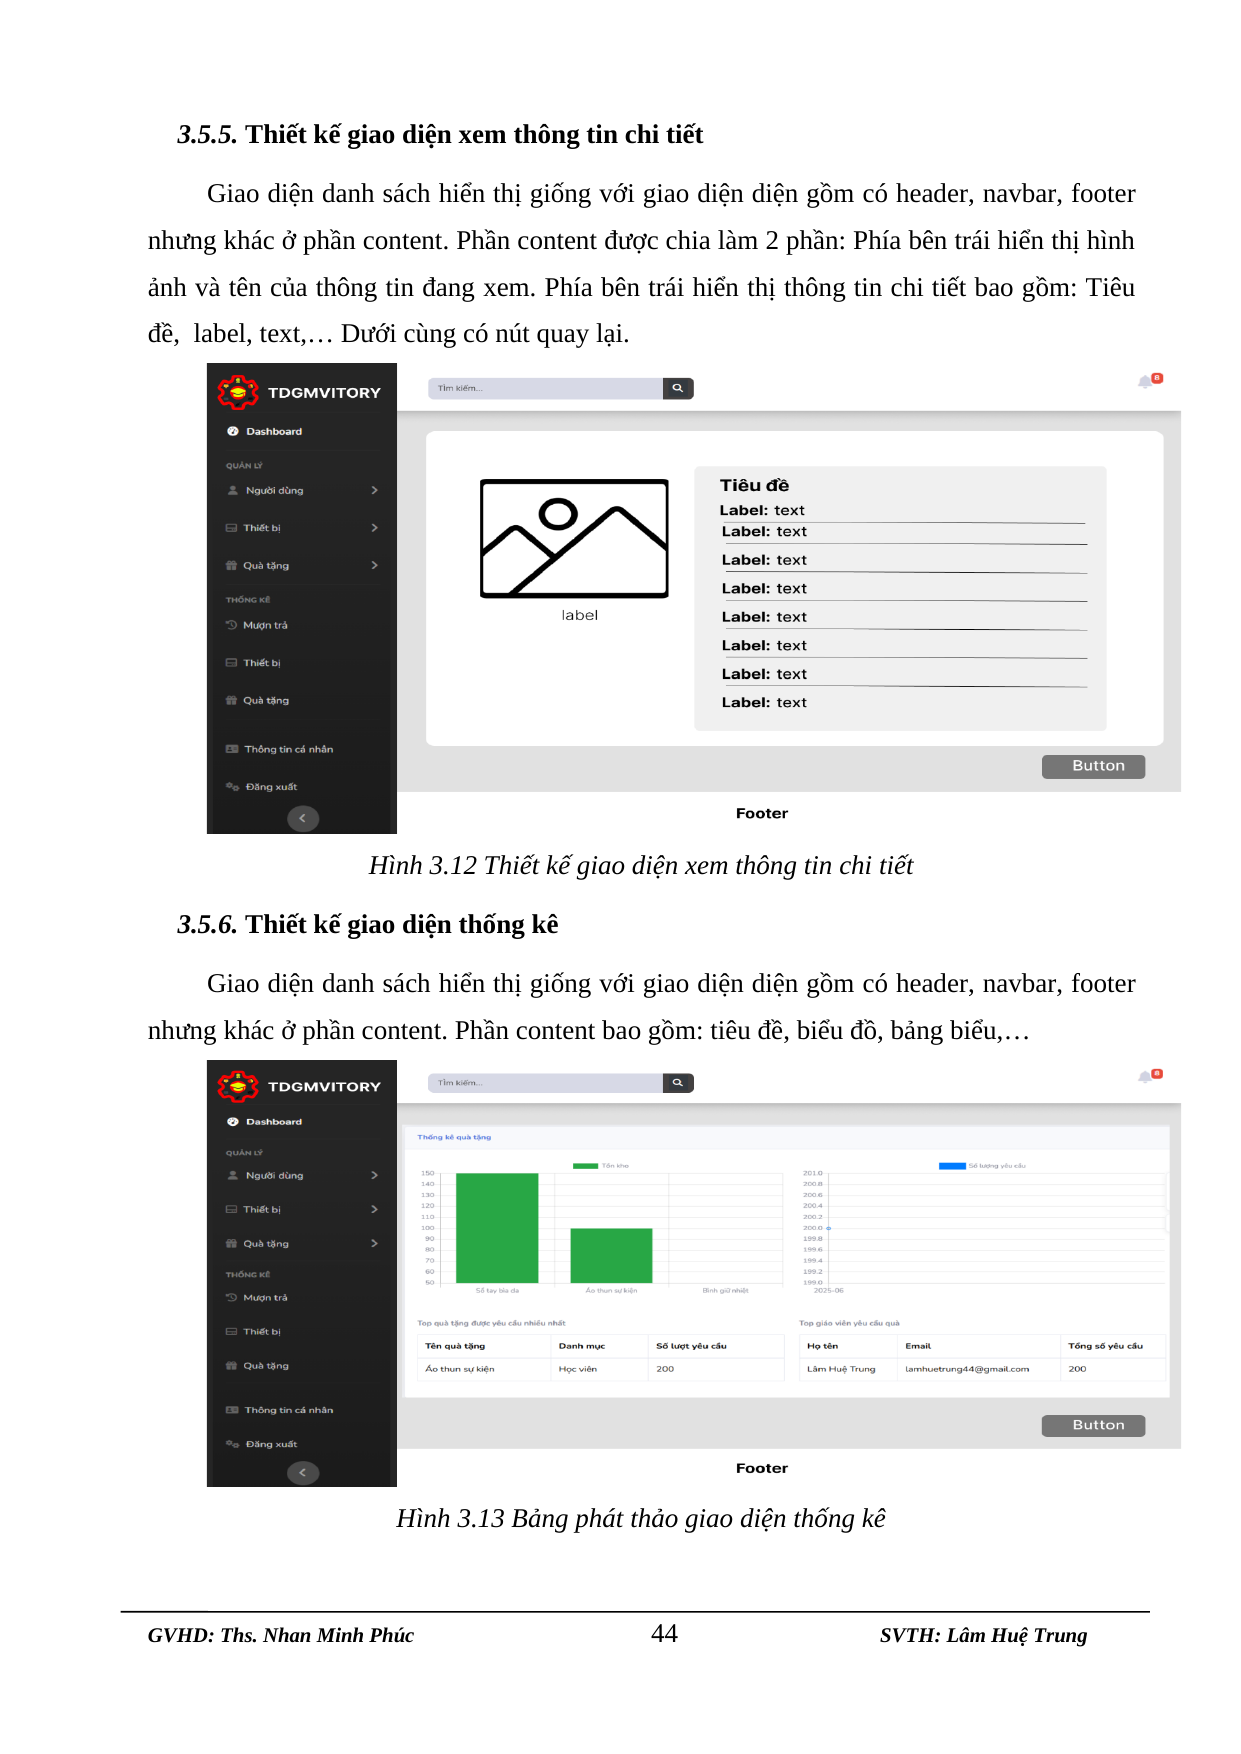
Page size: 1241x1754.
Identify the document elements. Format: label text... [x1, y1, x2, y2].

text Giao diện danh sách hiển thị giống với giao diện diện gồm có header, navbar, footer nhưng khác ở phần content. Phần content bao gồm: tiêu đề, biểu đồ, bảng biểu,… [148, 967, 1137, 1045]
subtitle Thiết kế giao diện thống kê [177, 908, 1137, 939]
picture [206, 1060, 1182, 1487]
subtitle Thiết kế giao diện xem thông tin chi tiết [177, 118, 1137, 149]
text Giao diện danh sách hiển thị giống với giao diện diện gồm có header, navbar, footer nhưng khác ở phần content. Phần content được chia làm 2 phần: Phía bên trái hiển thị hình ảnh và tên của thông tin đang xem. Phía bên trái hiển thị thông tin chi tiết bao gồm: Tiêu đề, label, text,… Dưới cùng có nút quay lại. [148, 177, 1137, 348]
picture [206, 363, 1182, 834]
